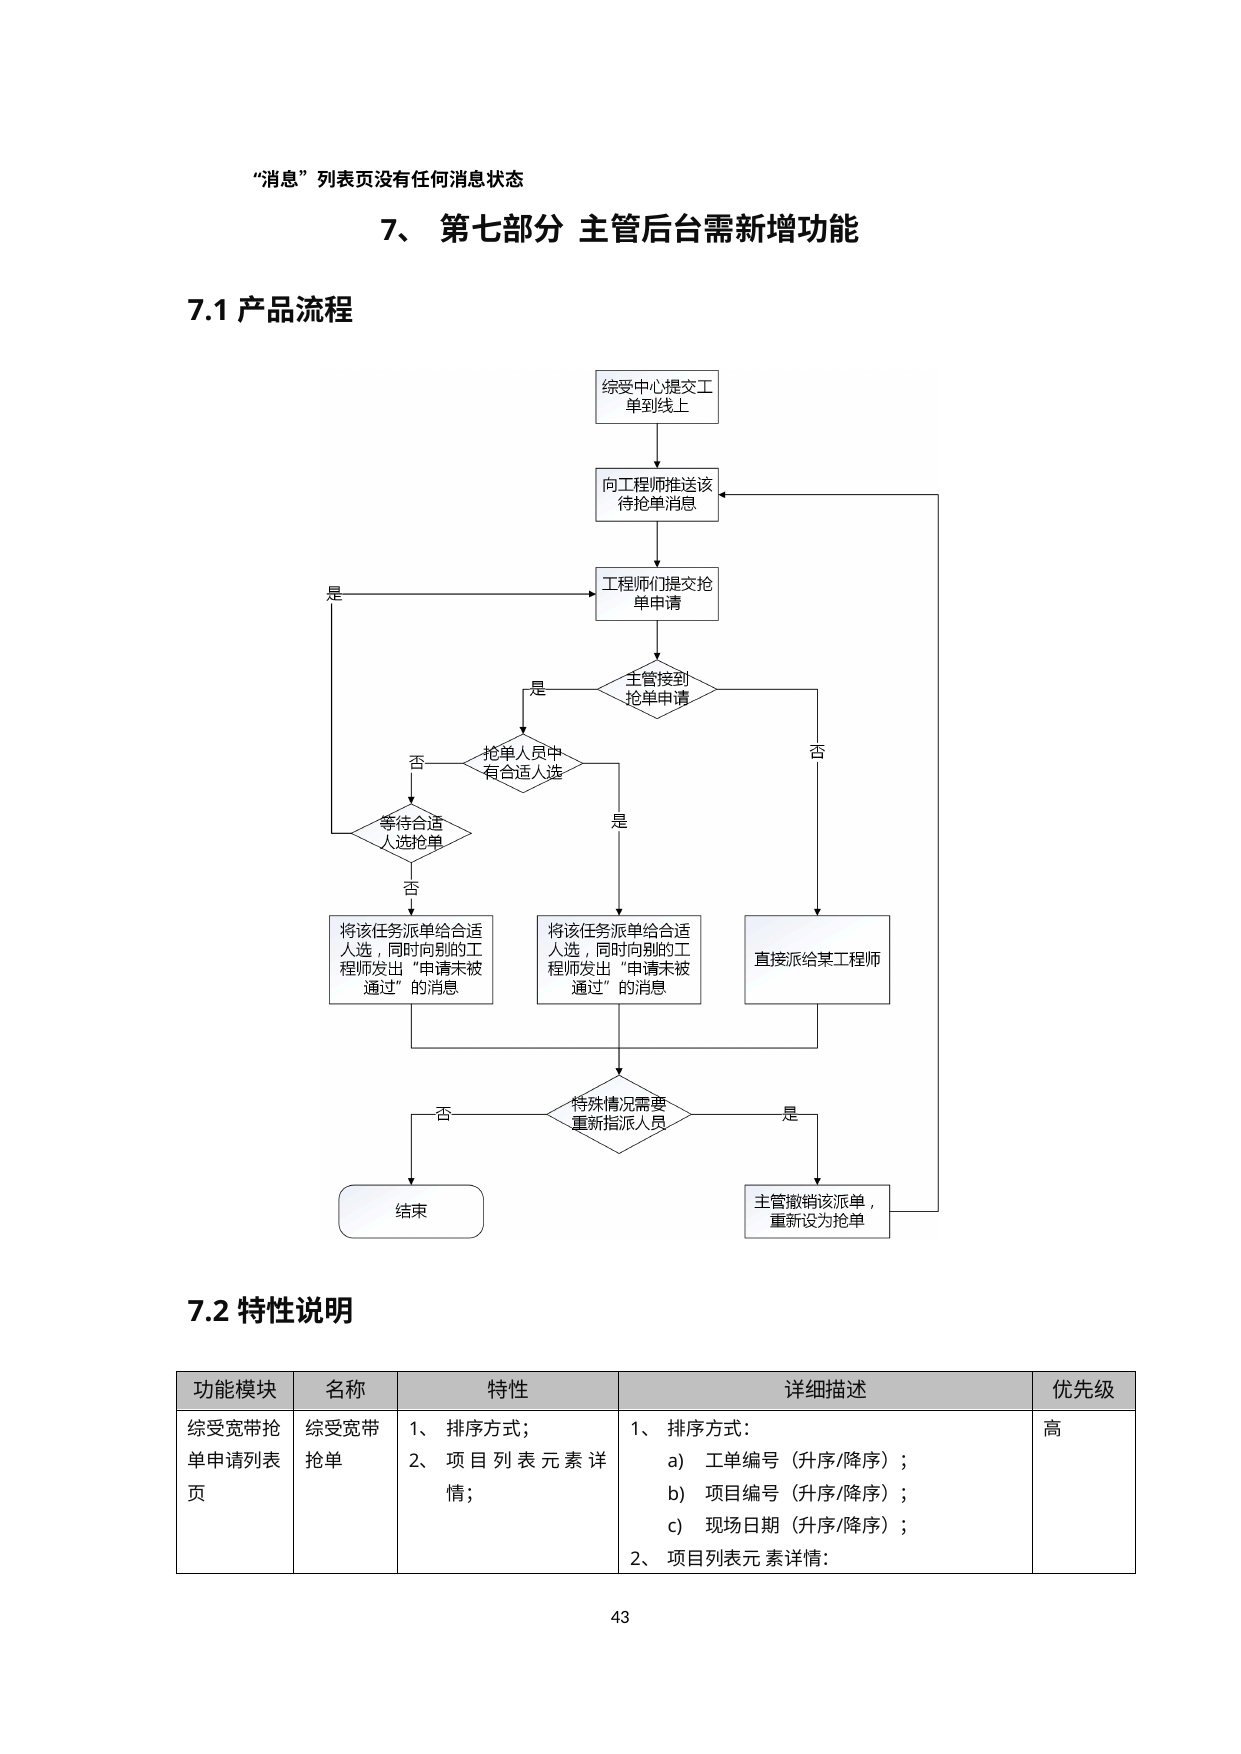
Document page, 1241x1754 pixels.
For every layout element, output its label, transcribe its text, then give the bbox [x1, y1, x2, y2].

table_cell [619, 1411, 1032, 1573]
picture [318, 370, 939, 1239]
subtitle 特性说明 [187, 1277, 1053, 1342]
text “消息”列表页没有任何消息状态 [187, 162, 1053, 194]
table_cell 综受宽带抢单申请列表页 [177, 1411, 293, 1573]
table_header 优先级 [1033, 1372, 1135, 1409]
table_header 详细描述 [619, 1372, 1032, 1409]
table_cell 排序方式； 项目列表元素详情； [398, 1411, 618, 1573]
table_header 特性 [398, 1372, 618, 1409]
subtitle 第七部分 主管后台需新增功能 [187, 194, 1053, 259]
table_header 名称 [294, 1372, 397, 1409]
table_cell 综受宽带抢单 [294, 1411, 397, 1573]
subtitle 产品流程 [187, 276, 1053, 341]
table_cell 高 [1033, 1411, 1135, 1573]
table_header 功能模块 [177, 1372, 293, 1409]
